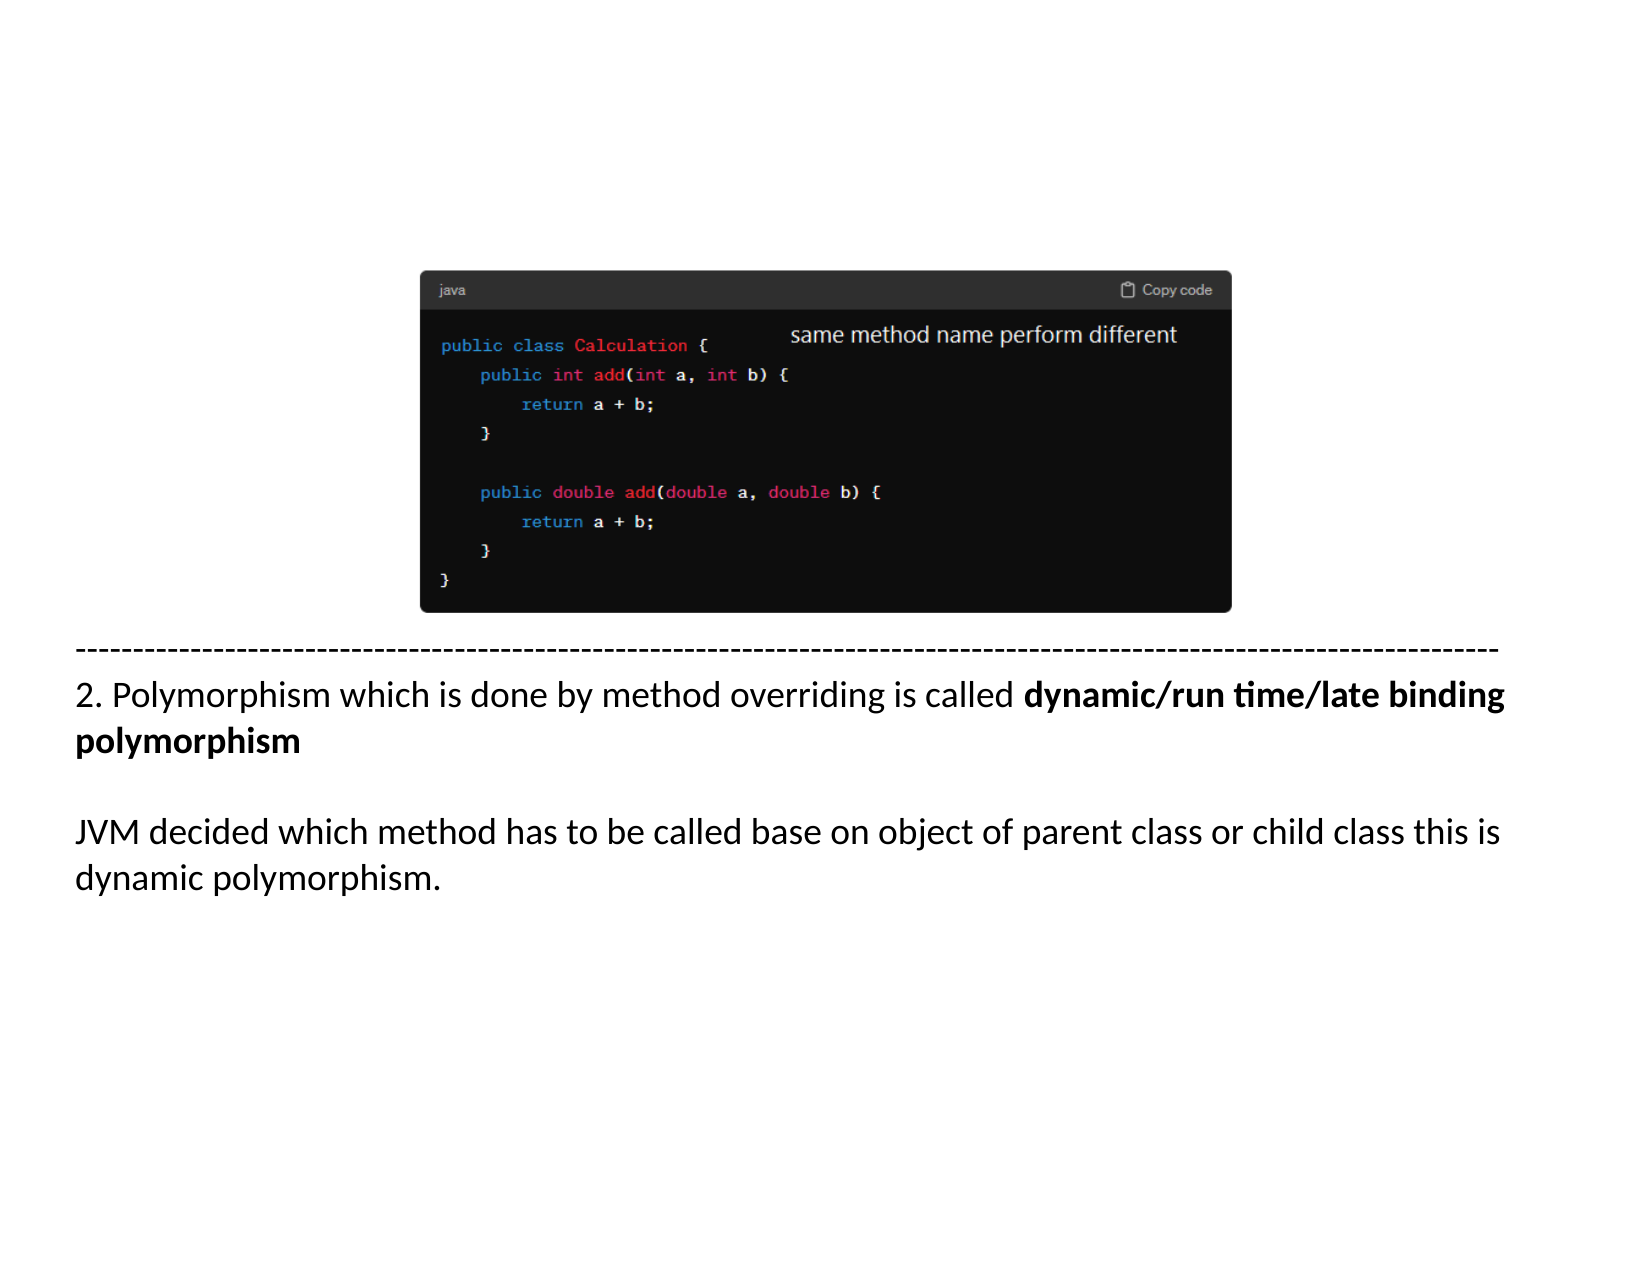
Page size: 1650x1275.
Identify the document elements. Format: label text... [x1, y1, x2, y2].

text 2. Polymorphism which is done by method overriding is called dynamic/run time/late binding polymorphism [75, 671, 1575, 762]
text JVM decided which method has to be called base on object of parent class or child class this is dynamic polymorphism. [75, 808, 1575, 900]
text ---------------------------------------------------------------------------------------------------------------------------- [75, 625, 1575, 671]
picture [414, 262, 1240, 622]
